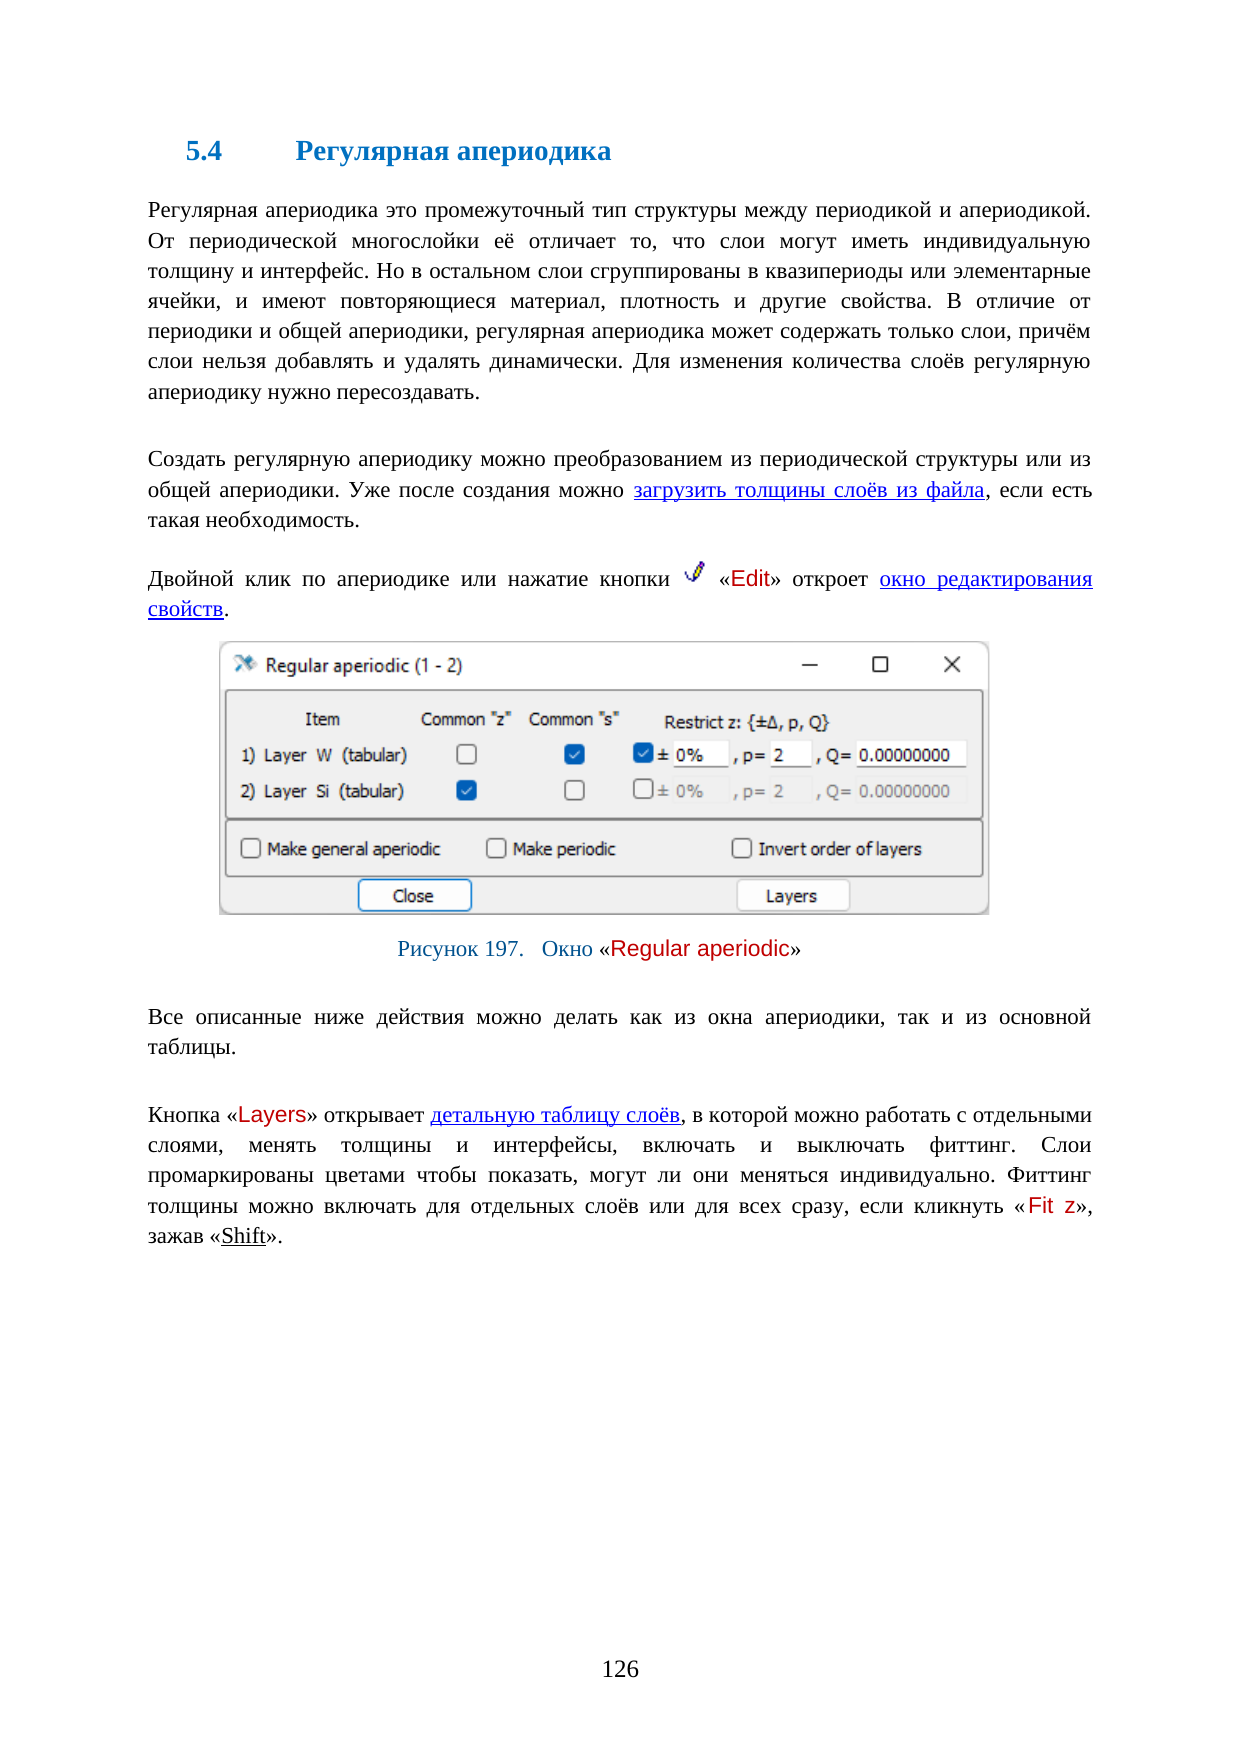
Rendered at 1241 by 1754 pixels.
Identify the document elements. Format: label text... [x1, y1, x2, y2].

text Создать регулярную апериодику можно преобразованием из периодической структуры или из общей апериодики. Уже после создания можно загрузить толщины слоёв из файла, если есть такая необходимость. [148, 445, 1093, 532]
picture [219, 641, 990, 915]
text Регулярная апериодика это промежуточный тип структуры между периодикой и апериодикой. От периодической многослойки её отличает то, что слои могут иметь индивидуальную толщину и интерфейс. Но в остальном слои сгруппированы в квазипериоды или элементарные ячейки, и имеют повторяющиеся материал, плотность и другие свойства. В отличие от периодики и общей апериодики, регулярная апериодика может содержать только слои, причём слои нельзя добавлять и удалять динамически. Для изменения количества слоёв регулярную апериодику нужно пересоздавать. [148, 196, 1093, 404]
text Кнопка «Layers» открывает детальную таблицу слоёв, в которой можно работать с отдельными слоями, менять толщины и интерфейсы, включать и выключать фиттинг. Слои промаркированы цветами чтобы показать, могут ли они меняться индивидуально. Фиттинг толщины можно включать для отдельных слоёв или для всех сразу, если кликнуть «Fit z», зажав «Shift». [148, 1101, 1093, 1248]
picture [682, 561, 708, 587]
text Двойной клик по апериодике или нажатие кнопки «Edit» откроет окно редактирования свойств. [148, 561, 1093, 622]
text Все описанные ниже действия можно делать как из окна апериодики, так и из основной таблицы. [148, 1003, 1093, 1059]
subtitle Регулярная апериодика [155, 133, 1093, 166]
